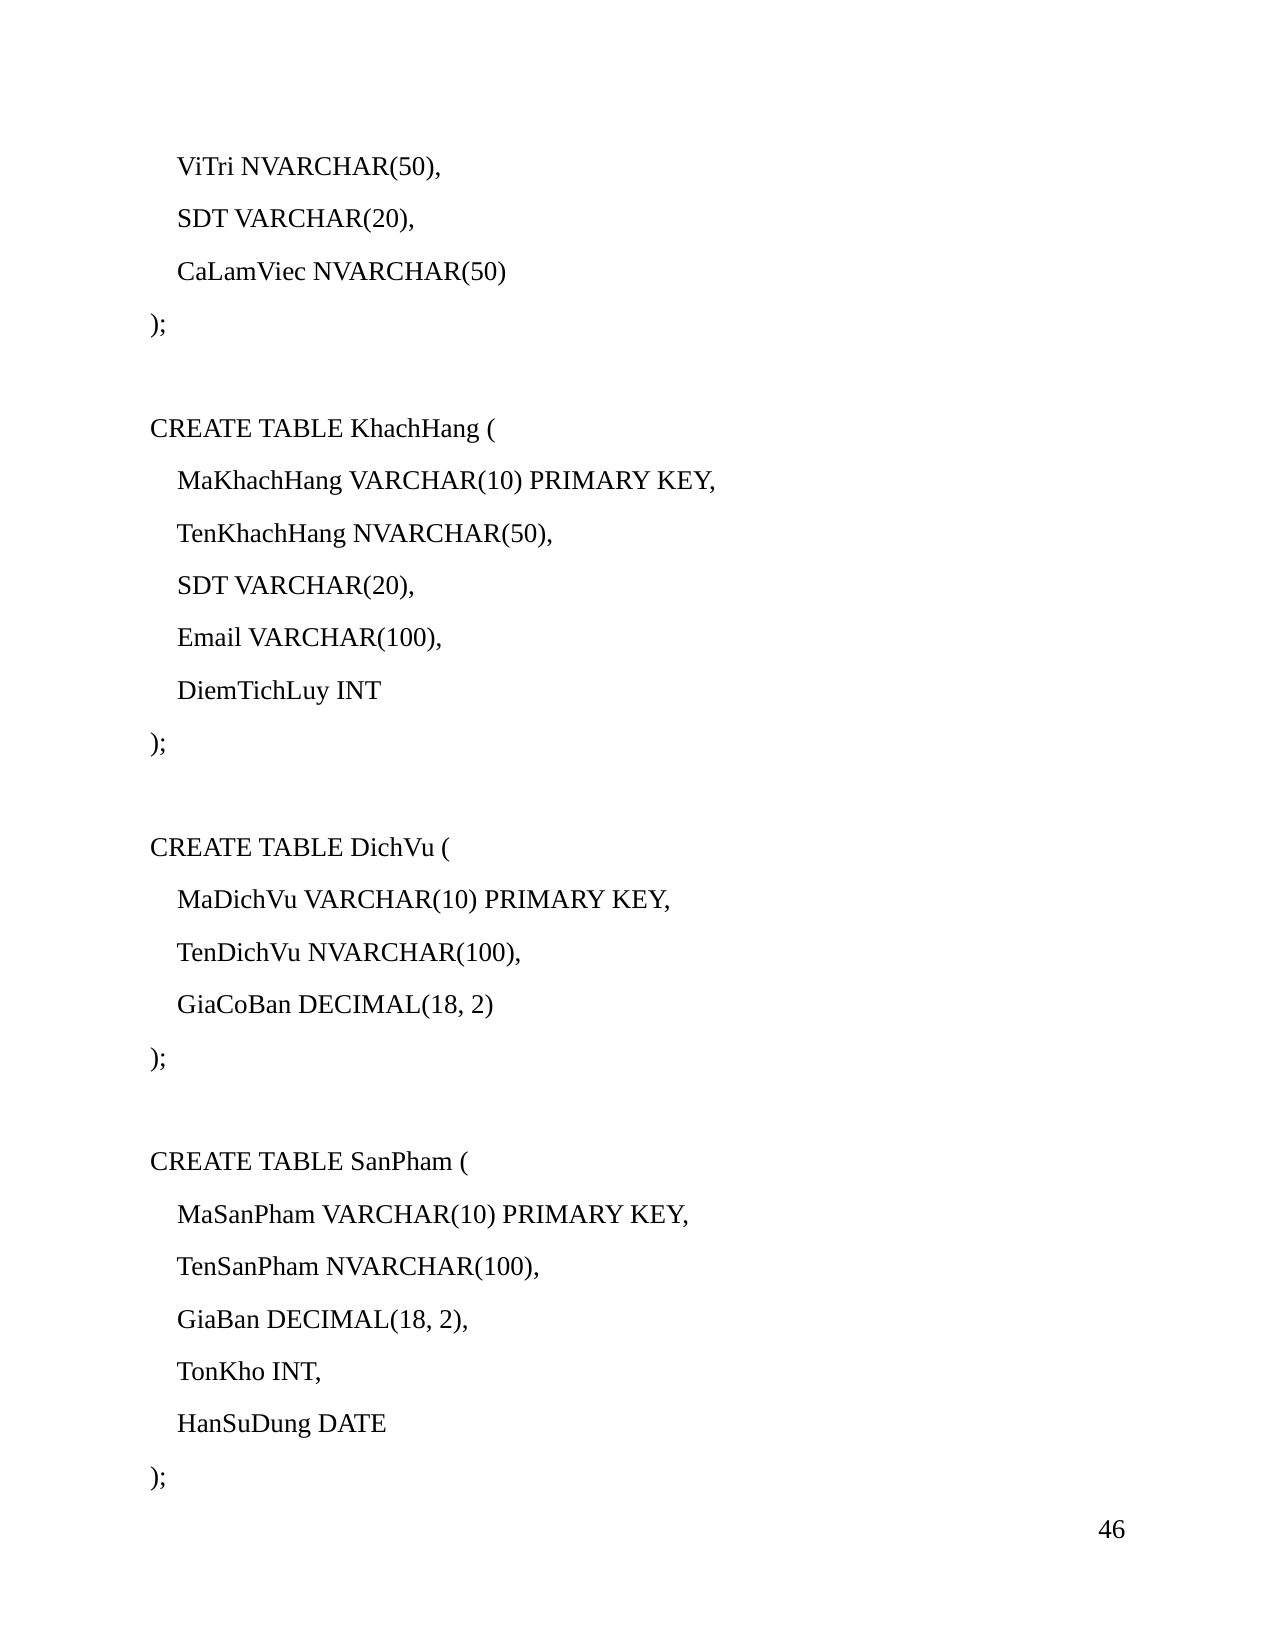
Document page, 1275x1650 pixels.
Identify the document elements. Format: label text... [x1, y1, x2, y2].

text DiemTichLuy INT [150, 674, 1125, 705]
text TenKhachHang NVARCHAR(50), [150, 517, 1125, 548]
text ViTri NVARCHAR(50), [150, 150, 1125, 181]
text ); [150, 307, 1125, 338]
text ); [150, 1041, 1125, 1072]
text HanSuDung DATE [150, 1407, 1125, 1439]
text TenSanPham NVARCHAR(100), [150, 1250, 1125, 1281]
text SDT VARCHAR(20), [150, 569, 1125, 600]
text MaDichVu VARCHAR(10) PRIMARY KEY, [150, 883, 1125, 915]
text CREATE TABLE SanPham ( [150, 1146, 1125, 1177]
text CREATE TABLE DichVu ( [150, 831, 1125, 862]
text Email VARCHAR(100), [150, 622, 1125, 653]
text MaKhachHang VARCHAR(10) PRIMARY KEY, [150, 464, 1125, 496]
text TonKho INT, [150, 1355, 1125, 1386]
text GiaBan DECIMAL(18, 2), [150, 1303, 1125, 1334]
text SDT VARCHAR(20), [150, 202, 1125, 233]
text GiaCoBan DECIMAL(18, 2) [150, 988, 1125, 1019]
text ); [150, 726, 1125, 757]
text CaLamViec NVARCHAR(50) [150, 255, 1125, 286]
text CREATE TABLE KhachHang ( [150, 412, 1125, 443]
text ); [150, 1460, 1125, 1491]
text TenDichVu NVARCHAR(100), [150, 936, 1125, 967]
text MaSanPham VARCHAR(10) PRIMARY KEY, [150, 1198, 1125, 1229]
